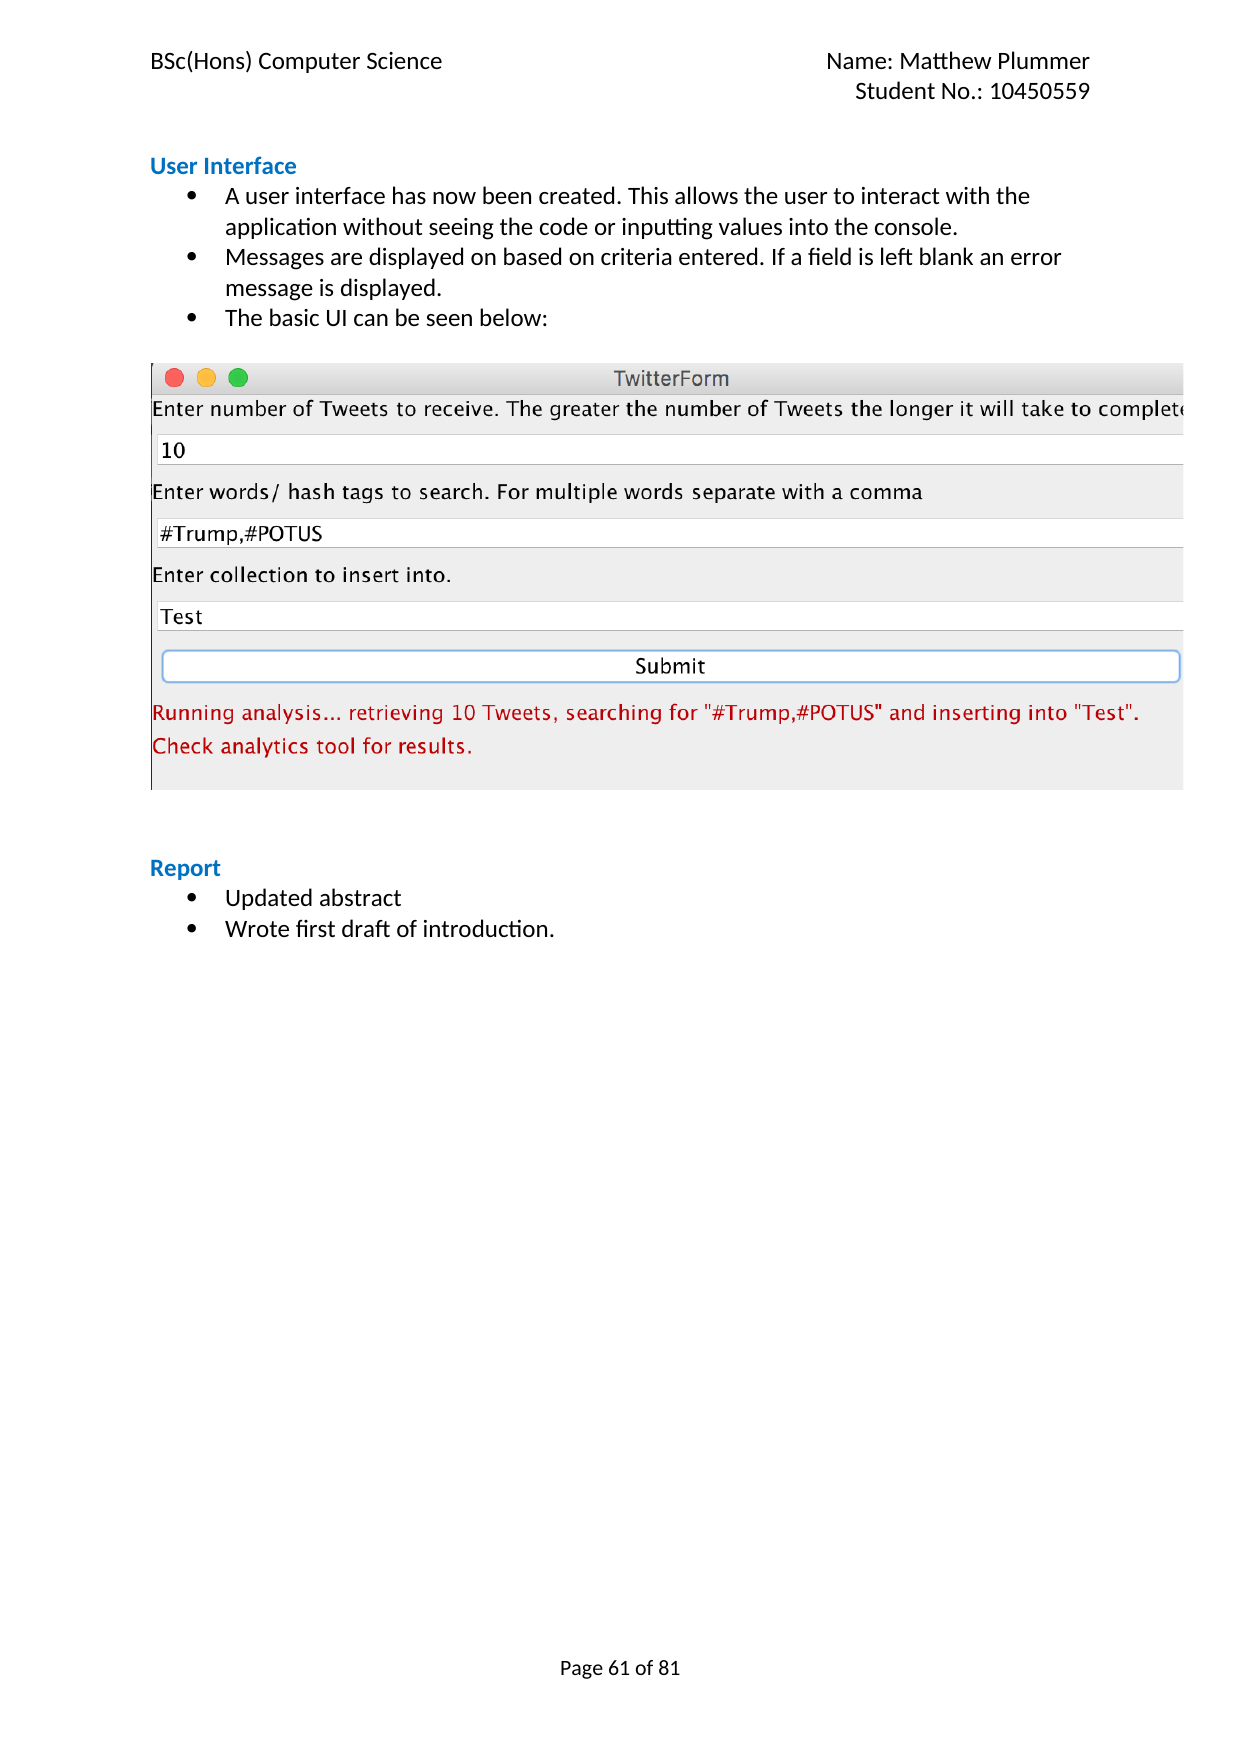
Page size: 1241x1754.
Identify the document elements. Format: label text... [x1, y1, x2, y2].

list Updated abstract [187, 882, 1090, 913]
list The basic UI can be seen below: [187, 303, 1090, 333]
text User Interface [150, 150, 1090, 181]
list Wrote first draft of introduction. [187, 913, 1090, 943]
picture [150, 363, 1182, 789]
list Messages are displayed on based on criteria entered. If a field is left blank an error message is displayed. [187, 242, 1090, 303]
list A user interface has now been created. This allows the user to interact with the application without seeing the code or inputting values into the console. [187, 181, 1090, 242]
text Report [150, 852, 1090, 882]
